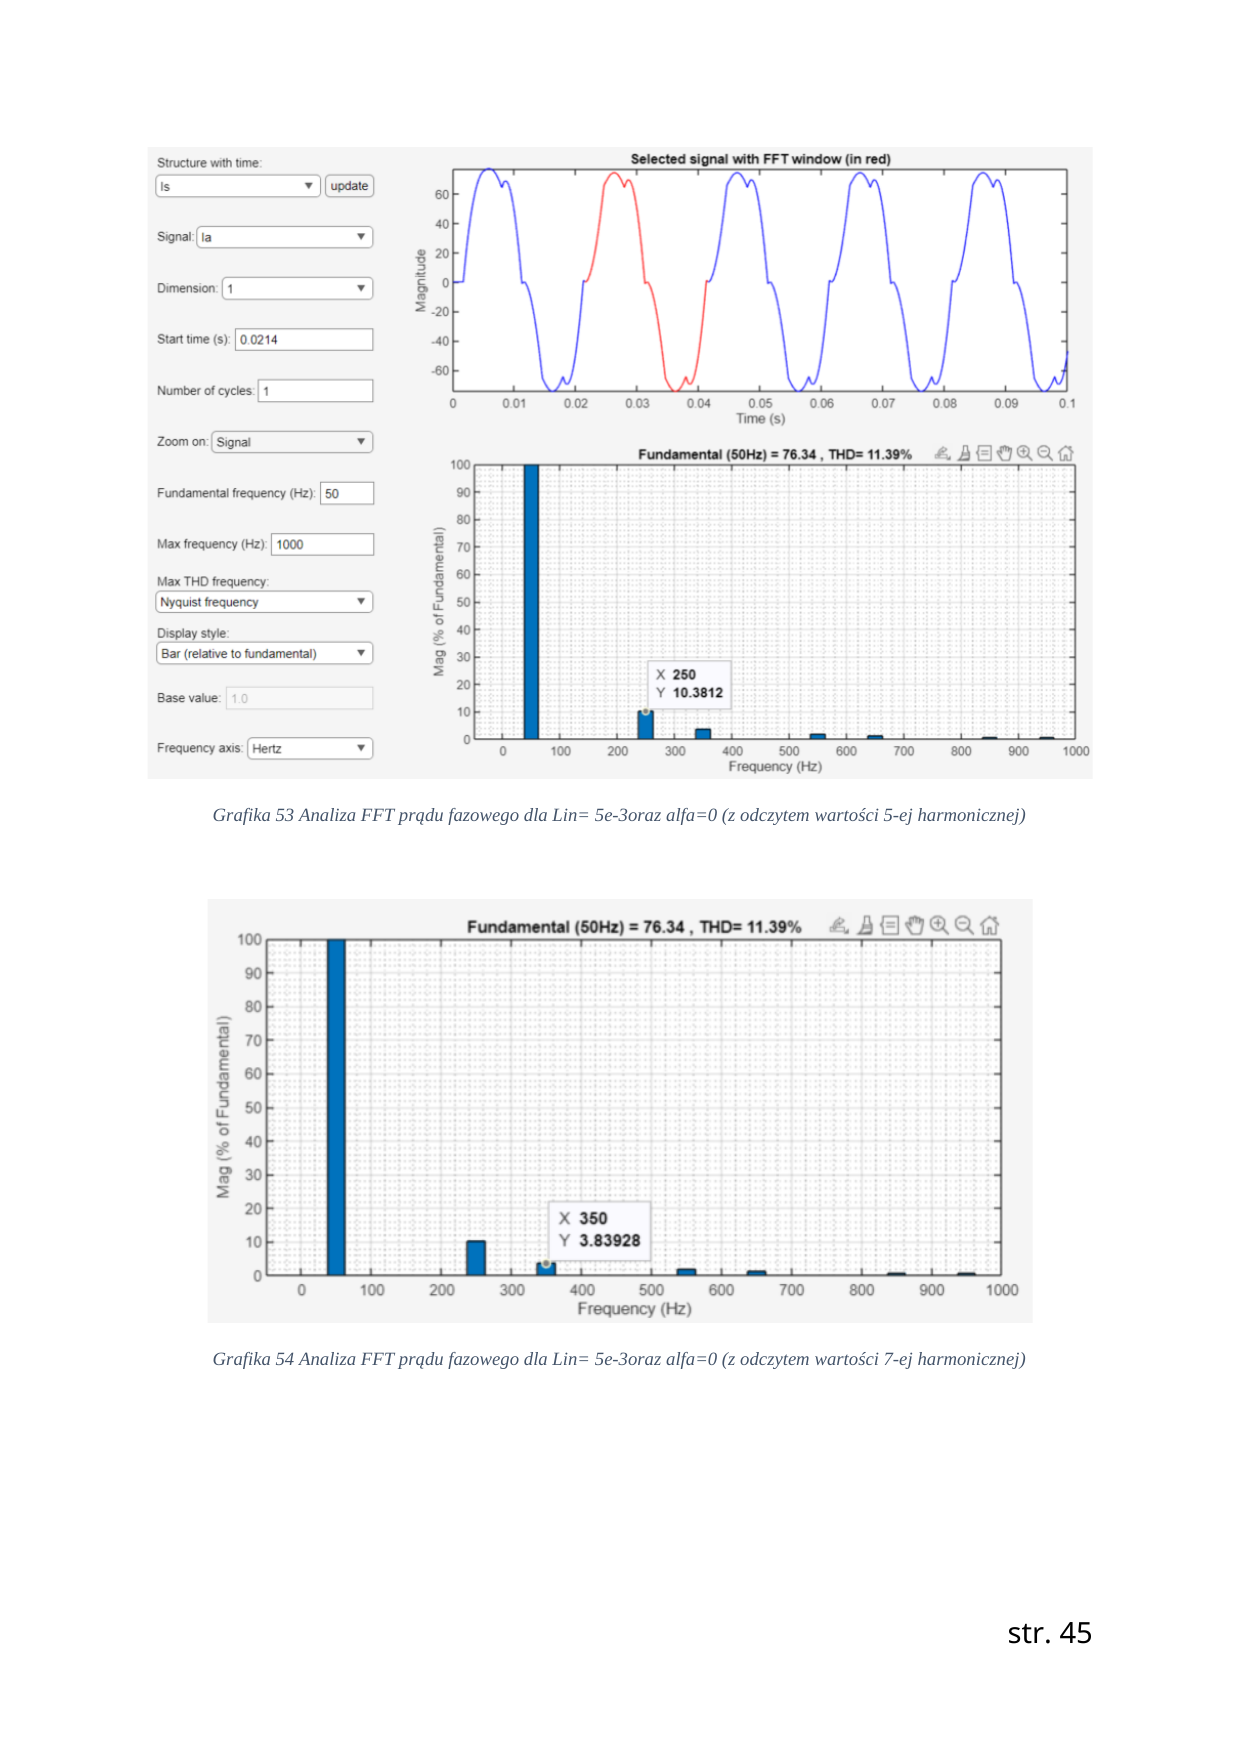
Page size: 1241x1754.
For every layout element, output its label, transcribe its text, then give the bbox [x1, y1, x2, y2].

picture [207, 899, 1033, 1323]
picture [147, 147, 1093, 779]
text Grafika 54 Analiza FFT prądu fazowego dla Lin= 5e-3oraz alfa=0 (z odczytem wartości 7-ej harmonicznej) [148, 1348, 1093, 1369]
text Grafika 53 Analiza FFT prądu fazowego dla Lin= 5e-3oraz alfa=0 (z odczytem wartości 5-ej harmonicznej) [148, 804, 1093, 825]
